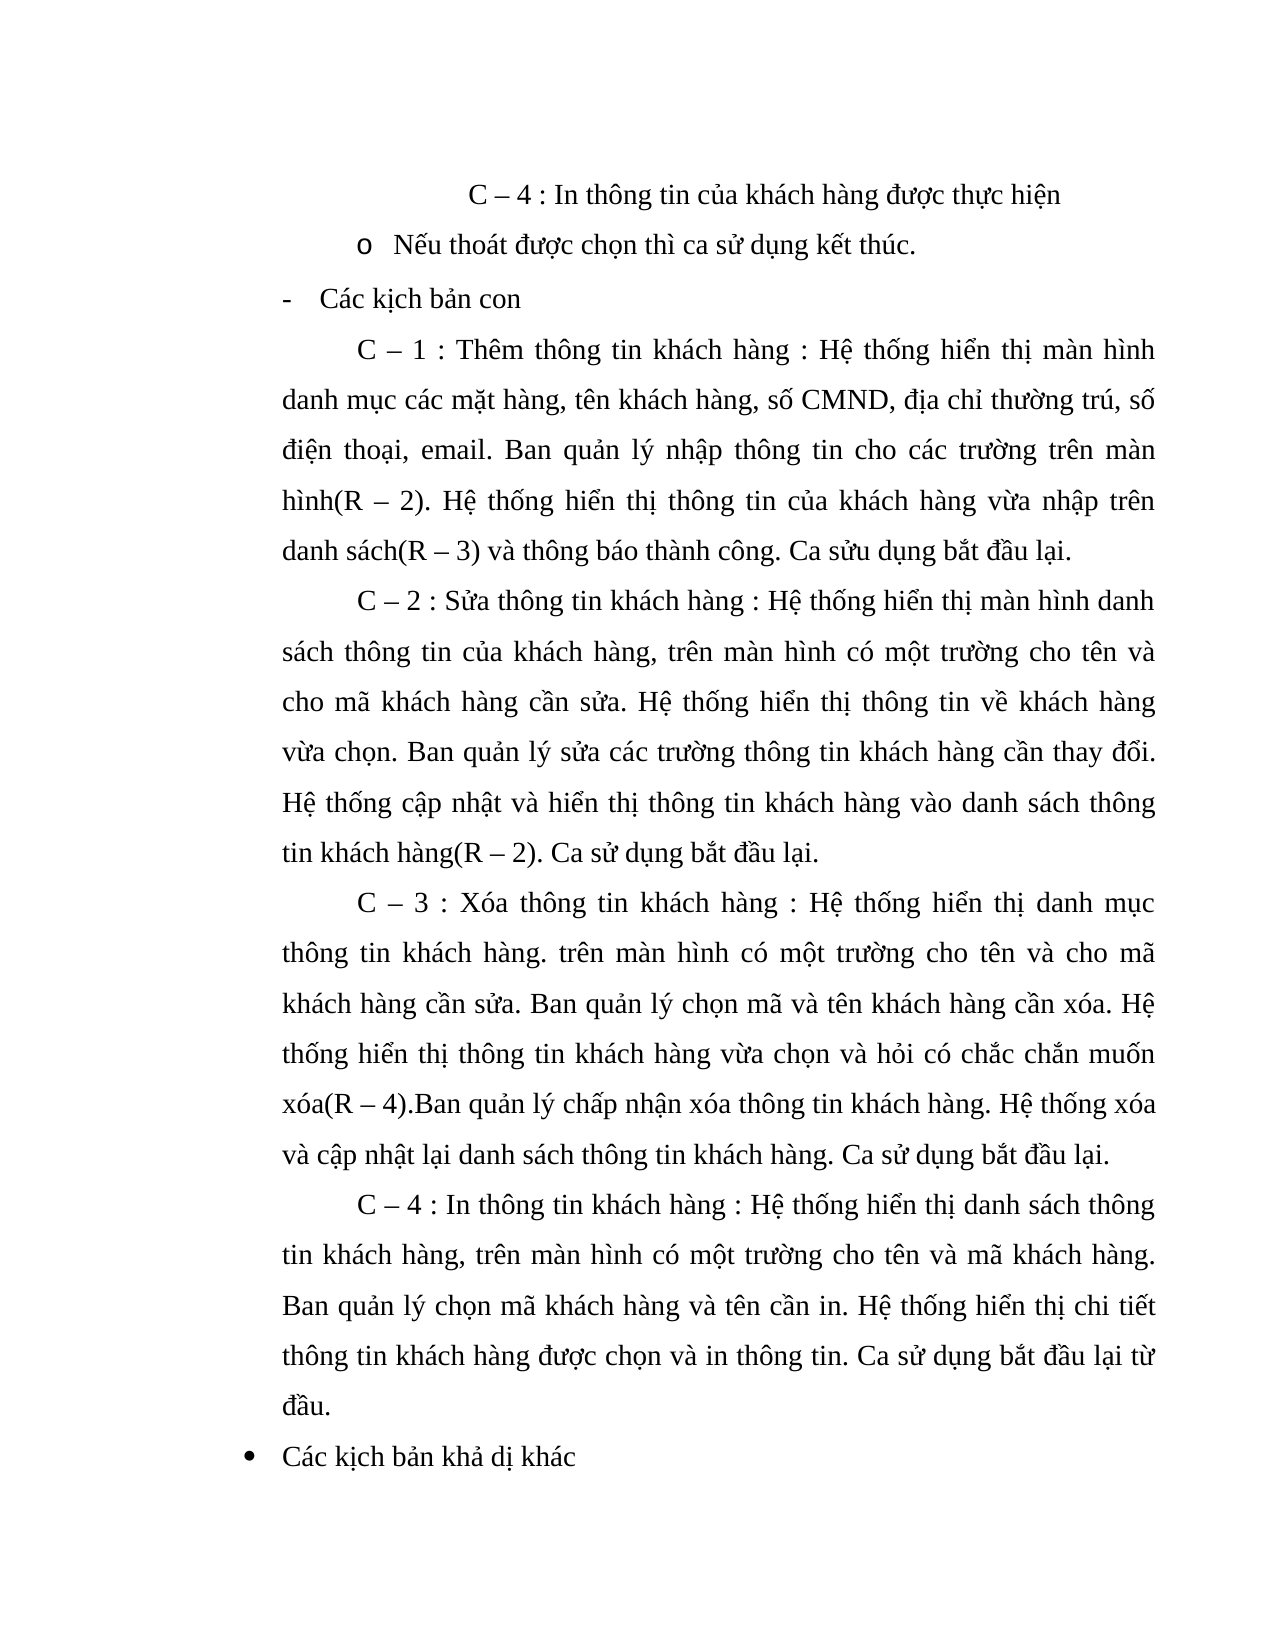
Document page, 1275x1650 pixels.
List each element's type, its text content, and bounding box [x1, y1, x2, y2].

list C – 3 : Xóa thông tin khách hàng : Hệ thống hiển thị danh mục thông tin khách hàng. trên màn hình có một trường cho tên và cho mã khách hàng cần sửa. Ban quản lý chọn mã và tên khách hàng cần xóa. Hệ thống hiển thị thông tin khách hàng vừa chọn và hỏi có chắc chắn muốn xóa(R – 4).Ban quản lý chấp nhận xóa thông tin khách hàng. Hệ thống xóa và cập nhật lại danh sách thông tin khách hàng. Ca sử dụng bắt đầu lại. [282, 885, 1157, 1170]
list Các kịch bản khả dị khác [244, 1439, 1157, 1472]
list Các kịch bản con [282, 282, 1157, 315]
list C – 4 : In thông tin của khách hàng được thực hiện [393, 177, 1157, 211]
list C – 4 : In thông tin khách hàng : Hệ thống hiển thị danh sách thông tin khách hàng, trên màn hình có một trường cho tên và mã khách hàng. Ban quản lý chọn mã khách hàng và tên cần in. Hệ thống hiển thị chi tiết thông tin khách hàng được chọn và in thông tin. Ca sử dụng bắt đầu lại từ đầu. [282, 1187, 1157, 1422]
list Nếu thoát được chọn thì ca sử dụng kết thúc. [356, 227, 1157, 263]
list C – 1 : Thêm thông tin khách hàng : Hệ thống hiển thị màn hình danh mục các mặt hàng, tên khách hàng, số CMND, địa chỉ thường trú, số điện thoại, email. Ban quản lý nhập thông tin cho các trường trên màn hình(R – 2). Hệ thống hiển thị thông tin của khách hàng vừa nhập trên danh sách(R – 3) và thông báo thành công. Ca sửu dụng bắt đầu lại. [282, 332, 1157, 567]
list C – 2 : Sửa thông tin khách hàng : Hệ thống hiển thị màn hình danh sách thông tin của khách hàng, trên màn hình có một trường cho tên và cho mã khách hàng cần sửa. Hệ thống hiển thị thông tin về khách hàng vừa chọn. Ban quản lý sửa các trường thông tin khách hàng cần thay đổi. Hệ thống cập nhật và hiển thị thông tin khách hàng vào danh sách thông tin khách hàng(R – 2). Ca sử dụng bắt đầu lại. [282, 583, 1157, 868]
